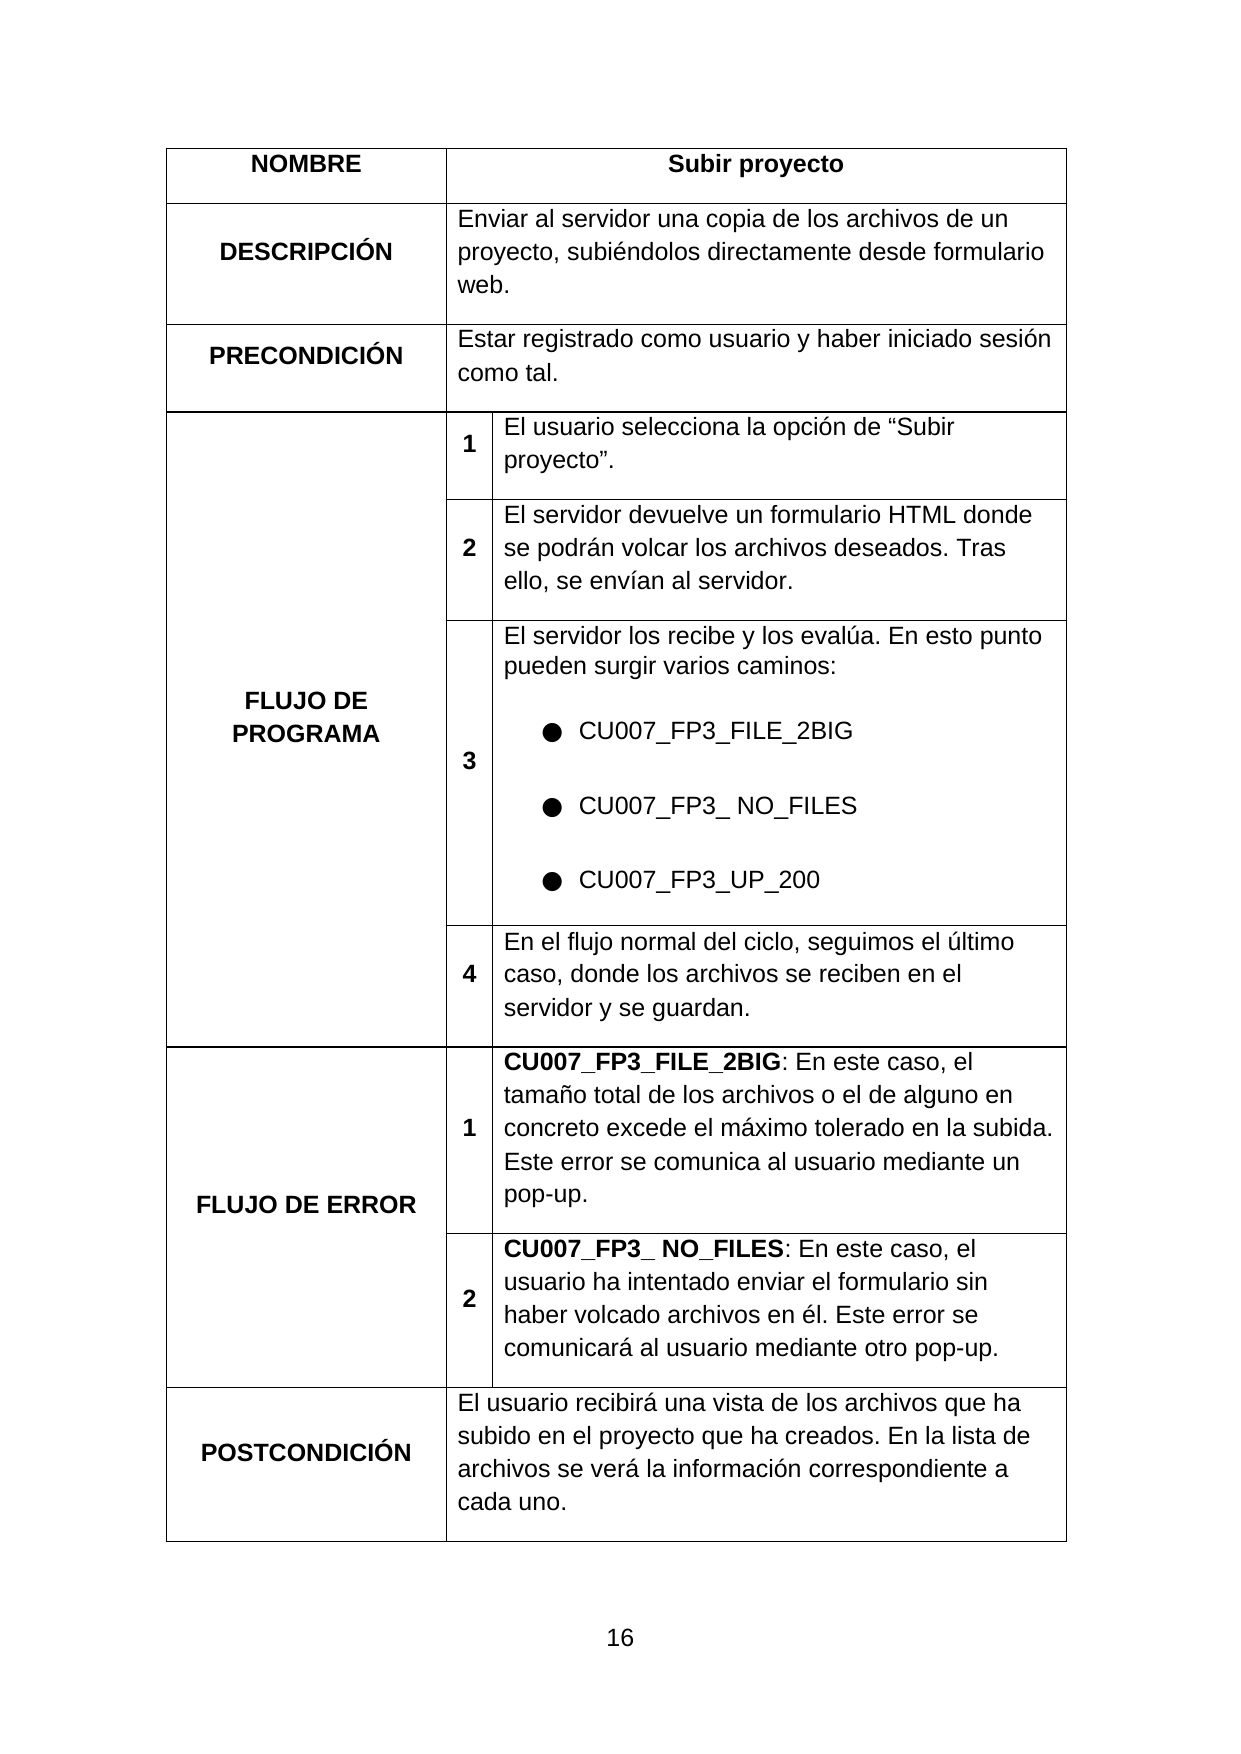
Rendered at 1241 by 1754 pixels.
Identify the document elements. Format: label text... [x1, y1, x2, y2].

table_cell 3 [447, 621, 492, 925]
table_cell Estar registrado como usuario y haber iniciado sesión como tal. [447, 325, 1066, 411]
table_cell El usuario selecciona la opción de “Subir proyecto”. [493, 413, 1066, 499]
table_cell Enviar al servidor una copia de los archivos de un proyecto, subiéndolos directamente desde formulario web. [447, 204, 1066, 323]
table_cell Subir proyecto [447, 149, 1066, 202]
table_cell FLUJO DE PROGRAMA [167, 413, 446, 1046]
table_cell CU007_FP3_ NO_FILES: En este caso, el usuario ha intentado enviar el formulario sin haber volcado archivos en él. Este error se comunicará al usuario mediante otro pop-up. [493, 1234, 1066, 1387]
table_cell PRECONDICIÓN [167, 325, 446, 411]
table_cell POSTCONDICIÓN [167, 1388, 446, 1541]
table_cell El servidor devuelve un formulario HTML donde se podrán volcar los archivos deseados. Tras ello, se envían al servidor. [493, 500, 1066, 620]
table_cell FLUJO DE ERROR [167, 1048, 446, 1387]
table_cell 4 [447, 926, 492, 1046]
table_cell NOMBRE [167, 149, 446, 202]
table_cell DESCRIPCIÓN [167, 204, 446, 323]
table_cell 1 [447, 413, 492, 499]
table_cell 1 [447, 1048, 492, 1233]
table_cell El servidor los recibe y los evalúa. En esto punto pueden surgir varios caminos: CU007_FP3_FILE_2BIG CU007_FP3_ NO_FILES CU007_FP3_UP_200 [493, 621, 1066, 925]
table_cell 2 [447, 500, 492, 620]
table_cell 2 [447, 1234, 492, 1387]
table_cell El usuario recibirá una vista de los archivos que ha subido en el proyecto que ha creados. En la lista de archivos se verá la información correspondiente a cada uno. [447, 1388, 1066, 1541]
table_cell En el flujo normal del ciclo, seguimos el último caso, donde los archivos se reciben en el servidor y se guardan. [493, 926, 1066, 1046]
table_cell CU007_FP3_FILE_2BIG: En este caso, el tamaño total de los archivos o el de alguno en concreto excede el máximo tolerado en la subida. Este error se comunica al usuario mediante un pop-up. [493, 1048, 1066, 1233]
